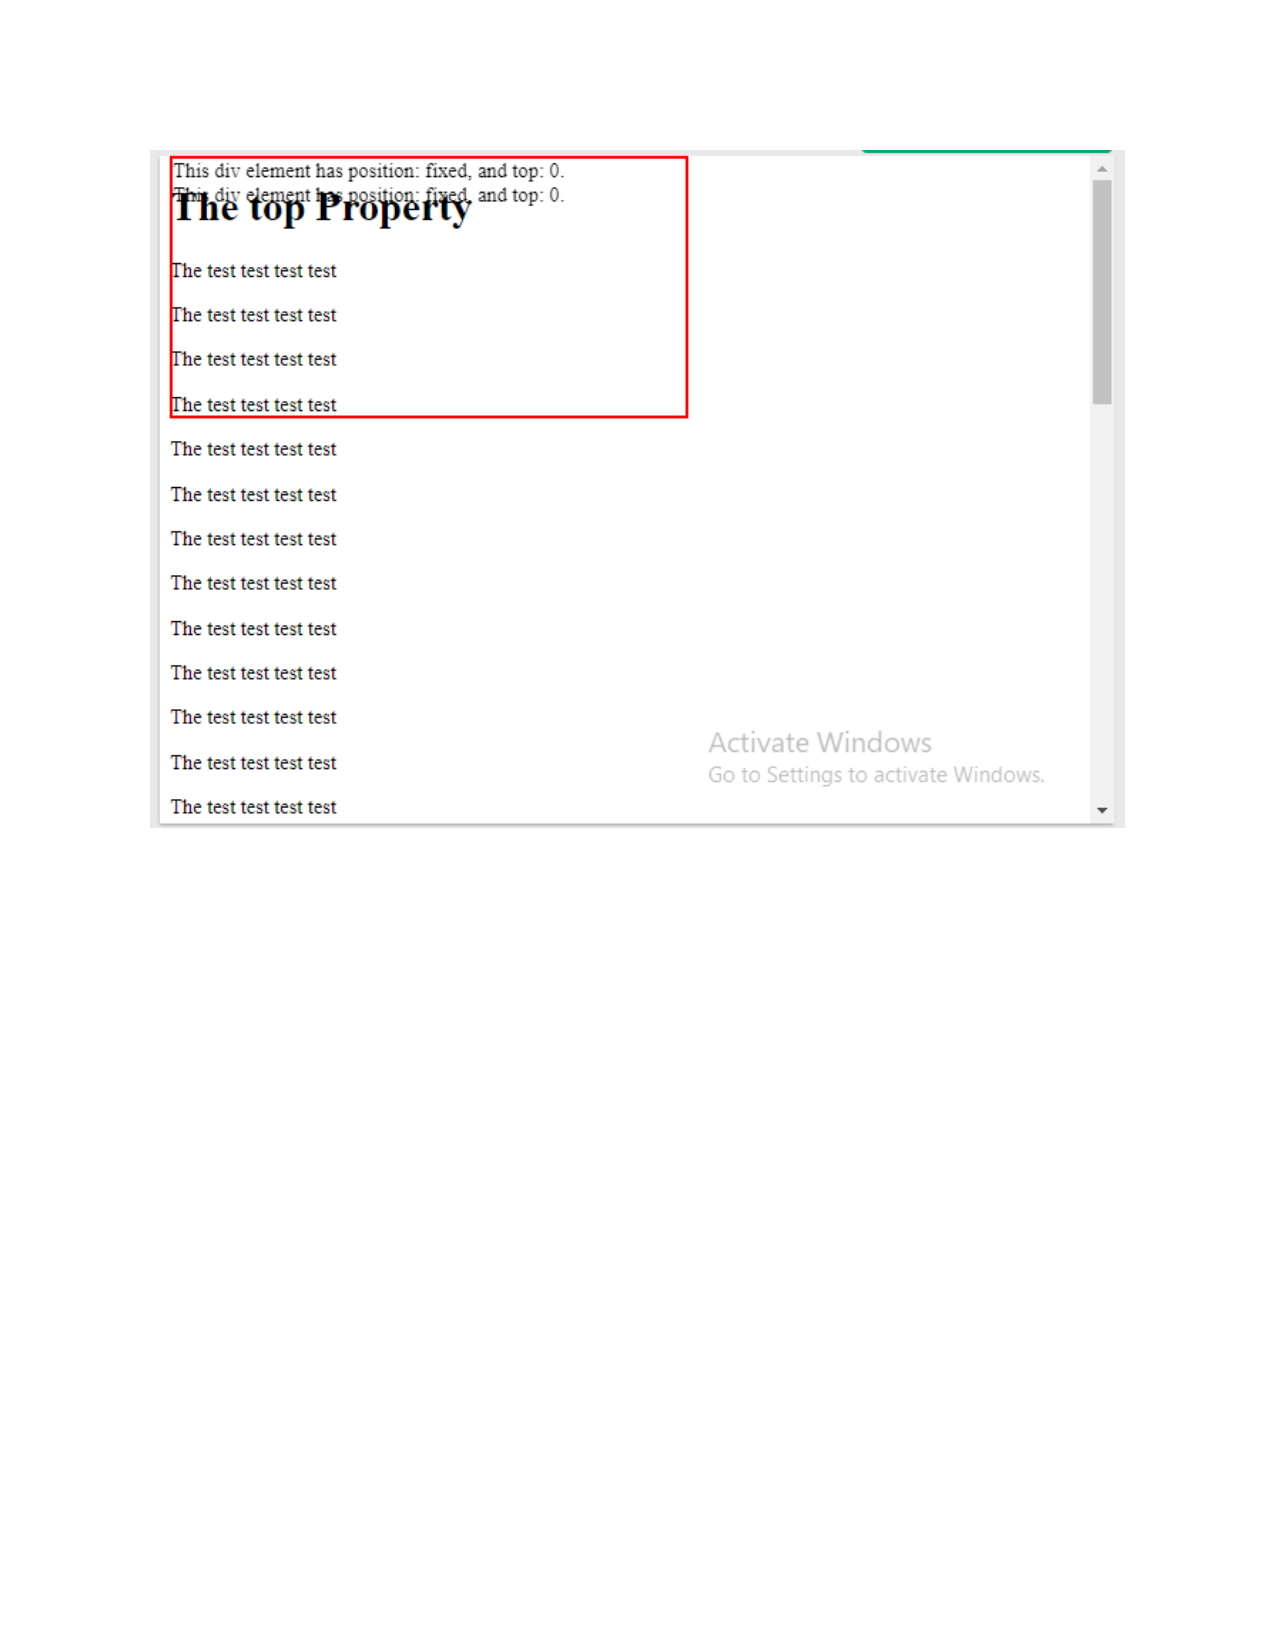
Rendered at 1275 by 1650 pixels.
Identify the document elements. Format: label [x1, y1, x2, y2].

picture [150, 150, 1125, 828]
